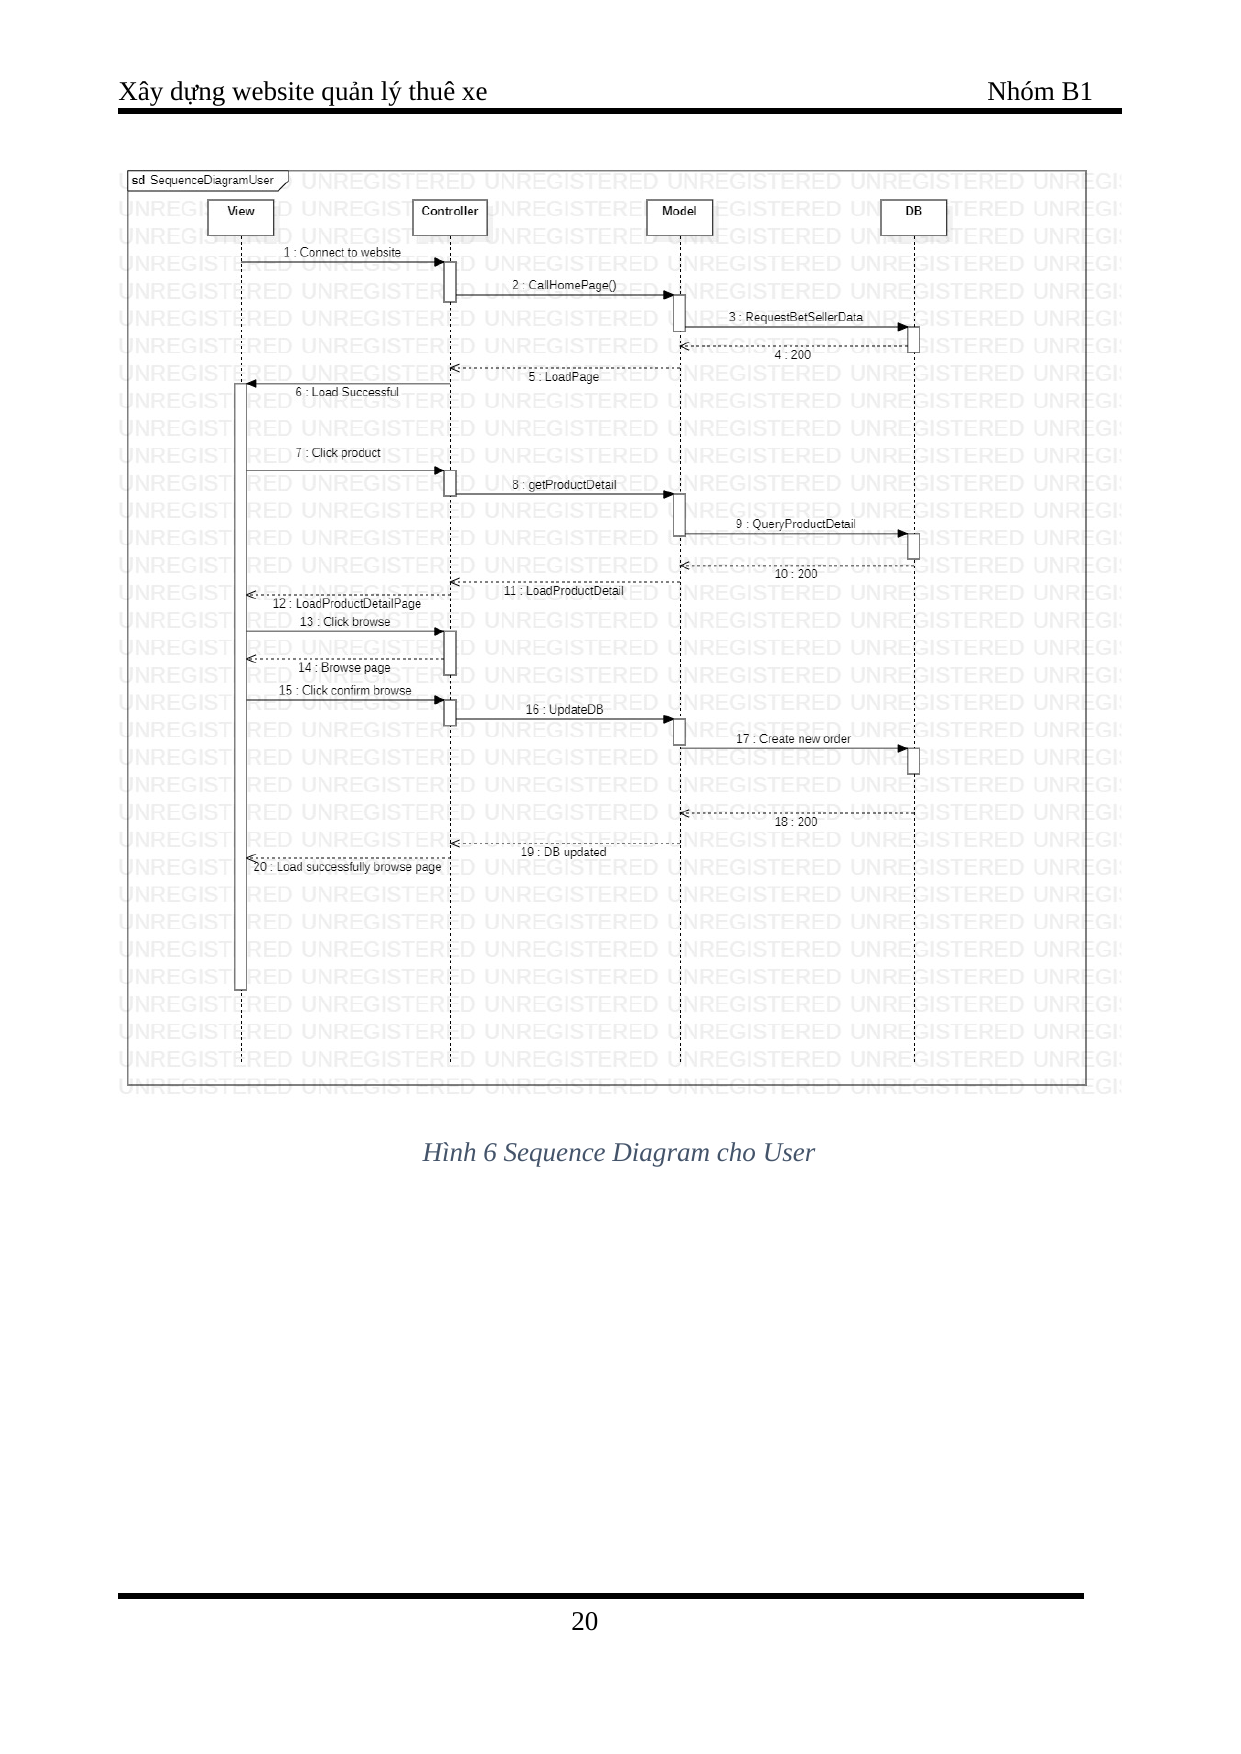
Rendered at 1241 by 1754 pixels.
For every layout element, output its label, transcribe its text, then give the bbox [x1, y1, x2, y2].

text Hình 6 Sequence Diagram cho User [118, 1136, 1122, 1167]
picture [118, 161, 1122, 1121]
